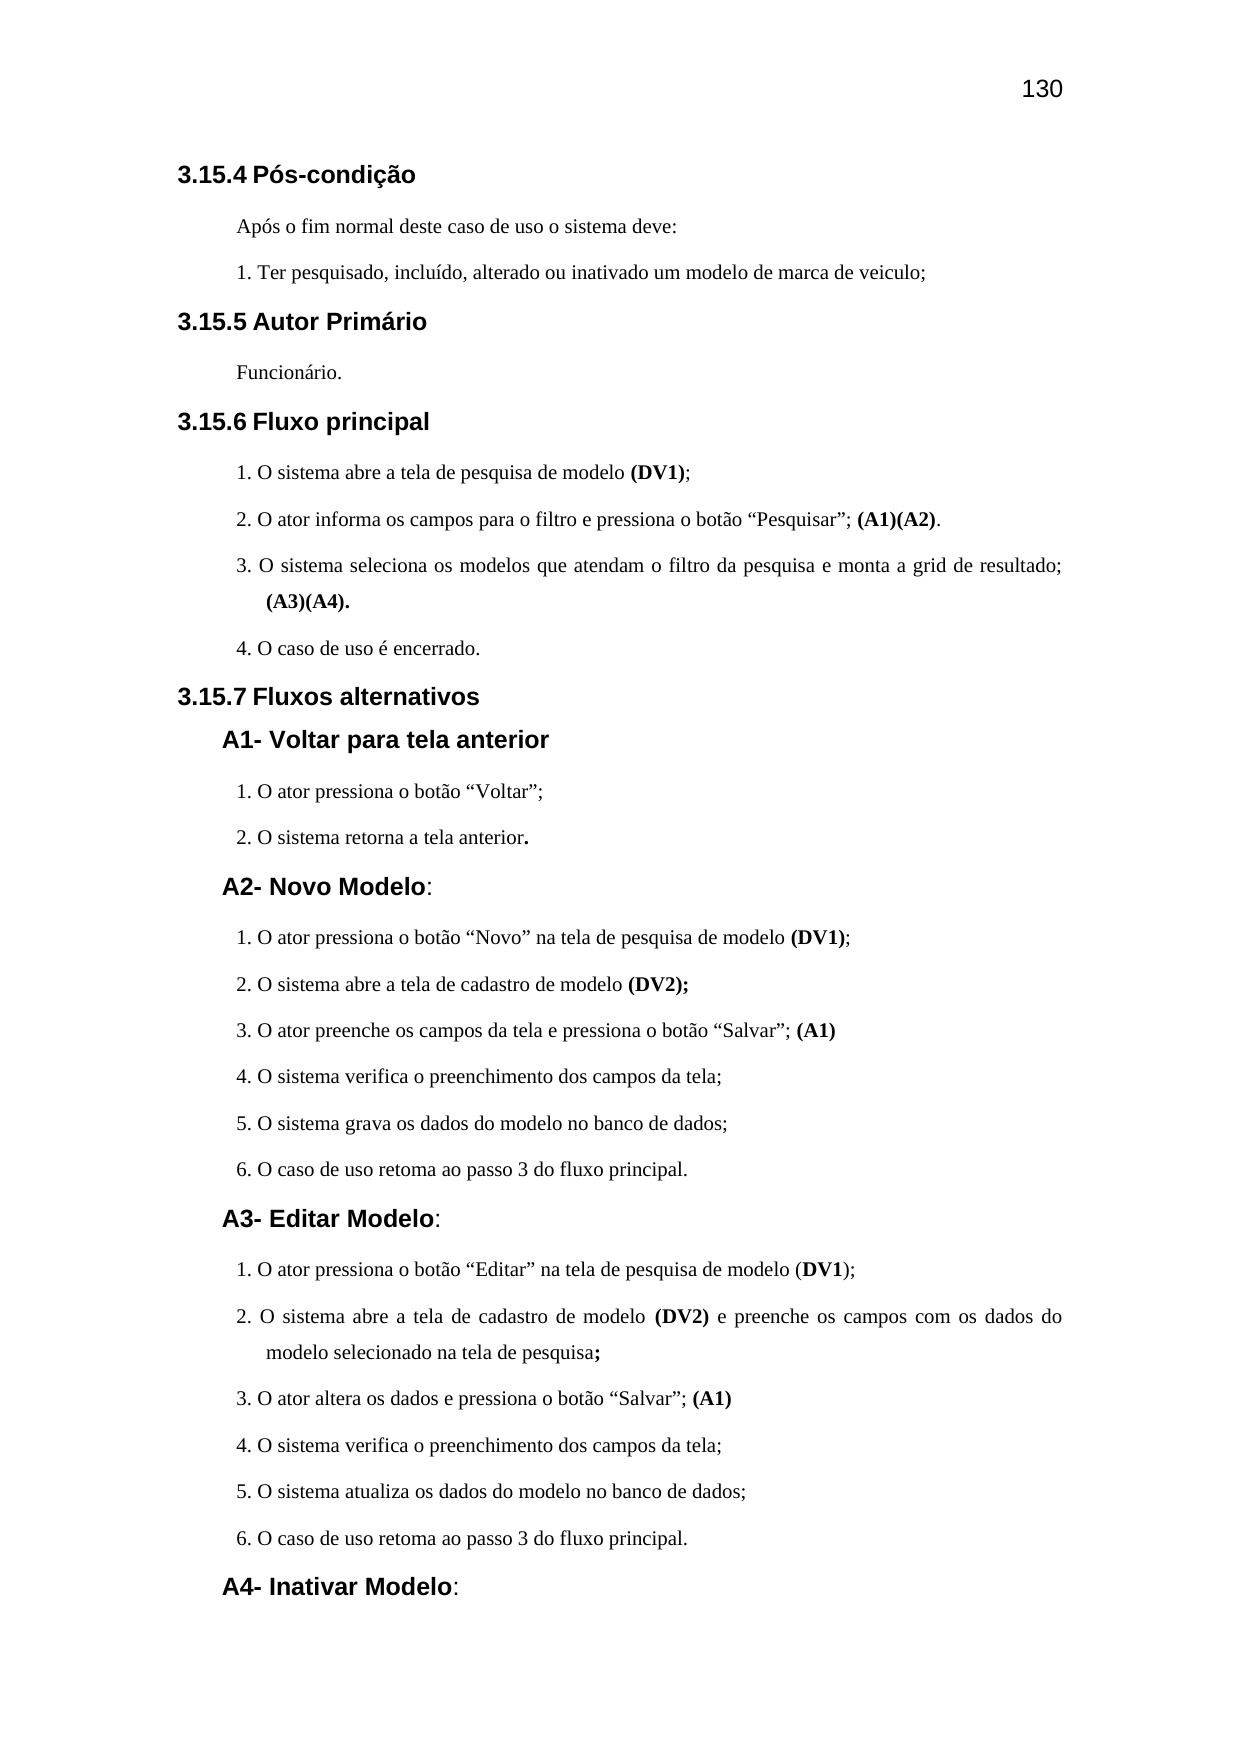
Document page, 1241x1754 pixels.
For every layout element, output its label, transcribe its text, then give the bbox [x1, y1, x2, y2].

text 5. O sistema atualiza os dados do modelo no banco de dados; [236, 1479, 1063, 1503]
text 3. O ator preenche os campos da tela e pressiona o botão “Salvar”; (A1) [177, 1018, 1063, 1042]
text Fluxo principal [177, 406, 1063, 435]
text 1. O ator pressiona o botão “Editar” na tela de pesquisa de modelo (DV1); [236, 1257, 1063, 1281]
text 1. O ator pressiona o botão “Voltar”; [177, 778, 1063, 803]
text 2. O sistema abre a tela de cadastro de modelo (DV2) e preenche os campos com os dados do modelo selecionado na tela de pesquisa; [236, 1304, 1063, 1364]
text Funcionário. [177, 360, 1063, 384]
text 1. O ator pressiona o botão “Novo” na tela de pesquisa de modelo (DV1); [177, 925, 1063, 949]
text 2. O ator informa os campos para o filtro e pressiona o botão “Pesquisar”; (A1)(A2). [236, 506, 1063, 531]
text 2. O sistema retorna a tela anterior. [177, 825, 1063, 849]
text A2- Novo Modelo: [177, 871, 1063, 900]
text 6. O caso de uso retoma ao passo 3 do fluxo principal. [177, 1157, 1063, 1181]
text 1. O sistema abre a tela de pesquisa de modelo (DV1); [236, 460, 1063, 484]
text A4- Inativar Modelo: [177, 1572, 1063, 1601]
text 3. O sistema seleciona os modelos que atendam o filtro da pesquisa e monta a grid de resultado; (A3)(A4). [236, 553, 1063, 613]
text 2. O sistema abre a tela de cadastro de modelo (DV2); [177, 971, 1063, 996]
text A1- Voltar para tela anterior [177, 725, 1063, 754]
text Autor Primário [177, 306, 1063, 335]
text Pós-condição [177, 160, 1063, 189]
text 4. O sistema verifica o preenchimento dos campos da tela; [236, 1433, 1063, 1457]
text 3. O ator altera os dados e pressiona o botão “Salvar”; (A1) [236, 1386, 1063, 1410]
text 4. O sistema verifica o preenchimento dos campos da tela; [177, 1064, 1063, 1088]
text 4. O caso de uso é encerrado. [236, 635, 1063, 659]
text A3- Editar Modelo: [177, 1204, 1063, 1232]
text 5. O sistema grava os dados do modelo no banco de dados; [177, 1111, 1063, 1135]
text 1. Ter pesquisado, incluído, alterado ou inativado um modelo de marca de veiculo; [177, 260, 1063, 284]
text Fluxos alternativos [177, 682, 1063, 711]
text 6. O caso de uso retoma ao passo 3 do fluxo principal. [236, 1526, 1063, 1550]
text Após o fim normal deste caso de uso o sistema deve: [177, 213, 1063, 238]
